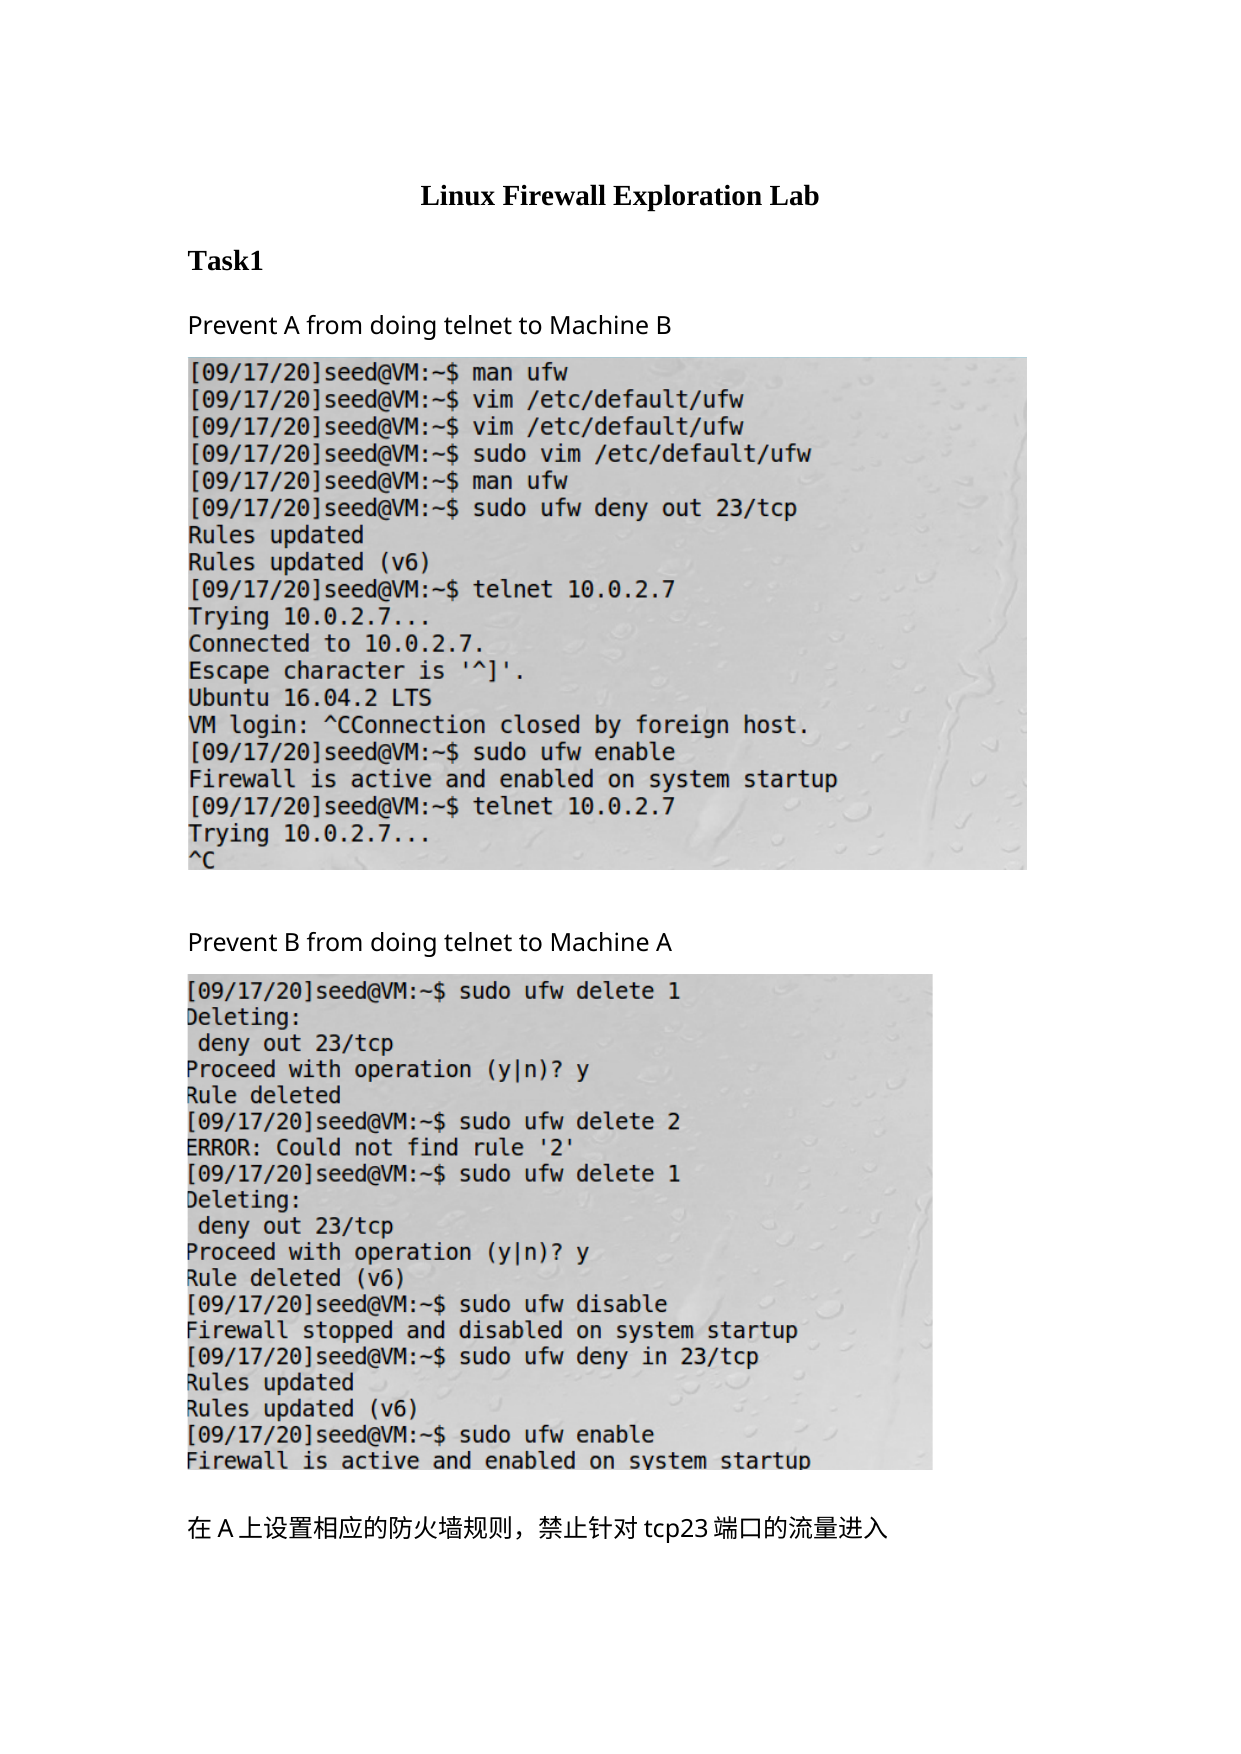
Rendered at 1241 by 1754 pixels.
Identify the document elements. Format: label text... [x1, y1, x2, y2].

text Prevent A from doing telnet to Machine B [187, 292, 1053, 357]
picture [187, 974, 933, 1470]
text Task1 [187, 227, 1053, 292]
picture [187, 357, 1027, 870]
text Linux Firewall Exploration Lab [187, 162, 1053, 227]
text 在A上设置相应的防火墙规则，禁止针对tcp23端口的流量进入 [187, 1494, 1053, 1559]
text Prevent B from doing telnet to Machine A [187, 909, 1053, 974]
